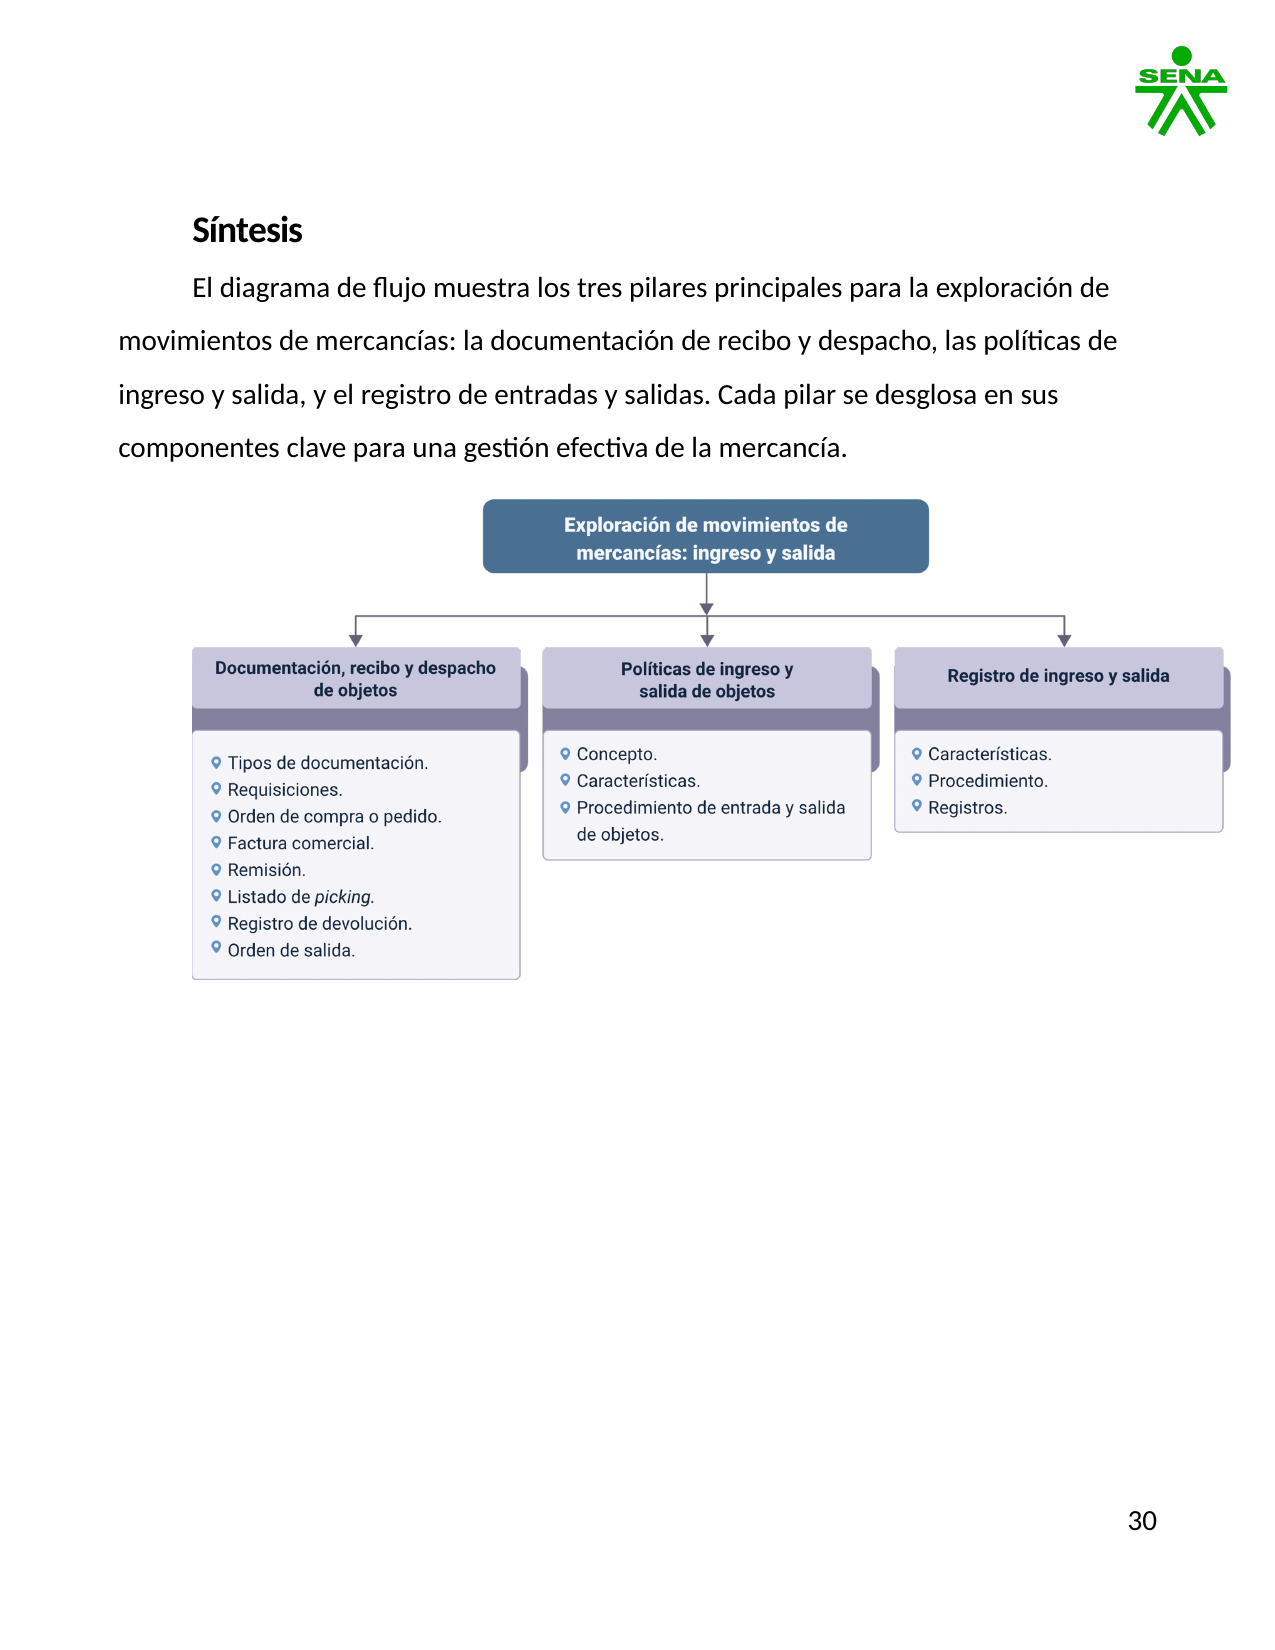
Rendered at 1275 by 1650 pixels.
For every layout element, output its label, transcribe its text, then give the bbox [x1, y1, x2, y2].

subtitle Síntesis [192, 206, 1157, 252]
text El diagrama de flujo muestra los tres pilares principales para la exploración de movimientos de mercancías: la documentación de recibo y despacho, las políticas de ingreso y salida, y el registro de entradas y salidas. Cada pilar se desglosa en sus componentes clave para una gestión efectiva de la mercancía. [118, 269, 1157, 465]
picture [192, 499, 1231, 980]
picture [1135, 46, 1228, 136]
